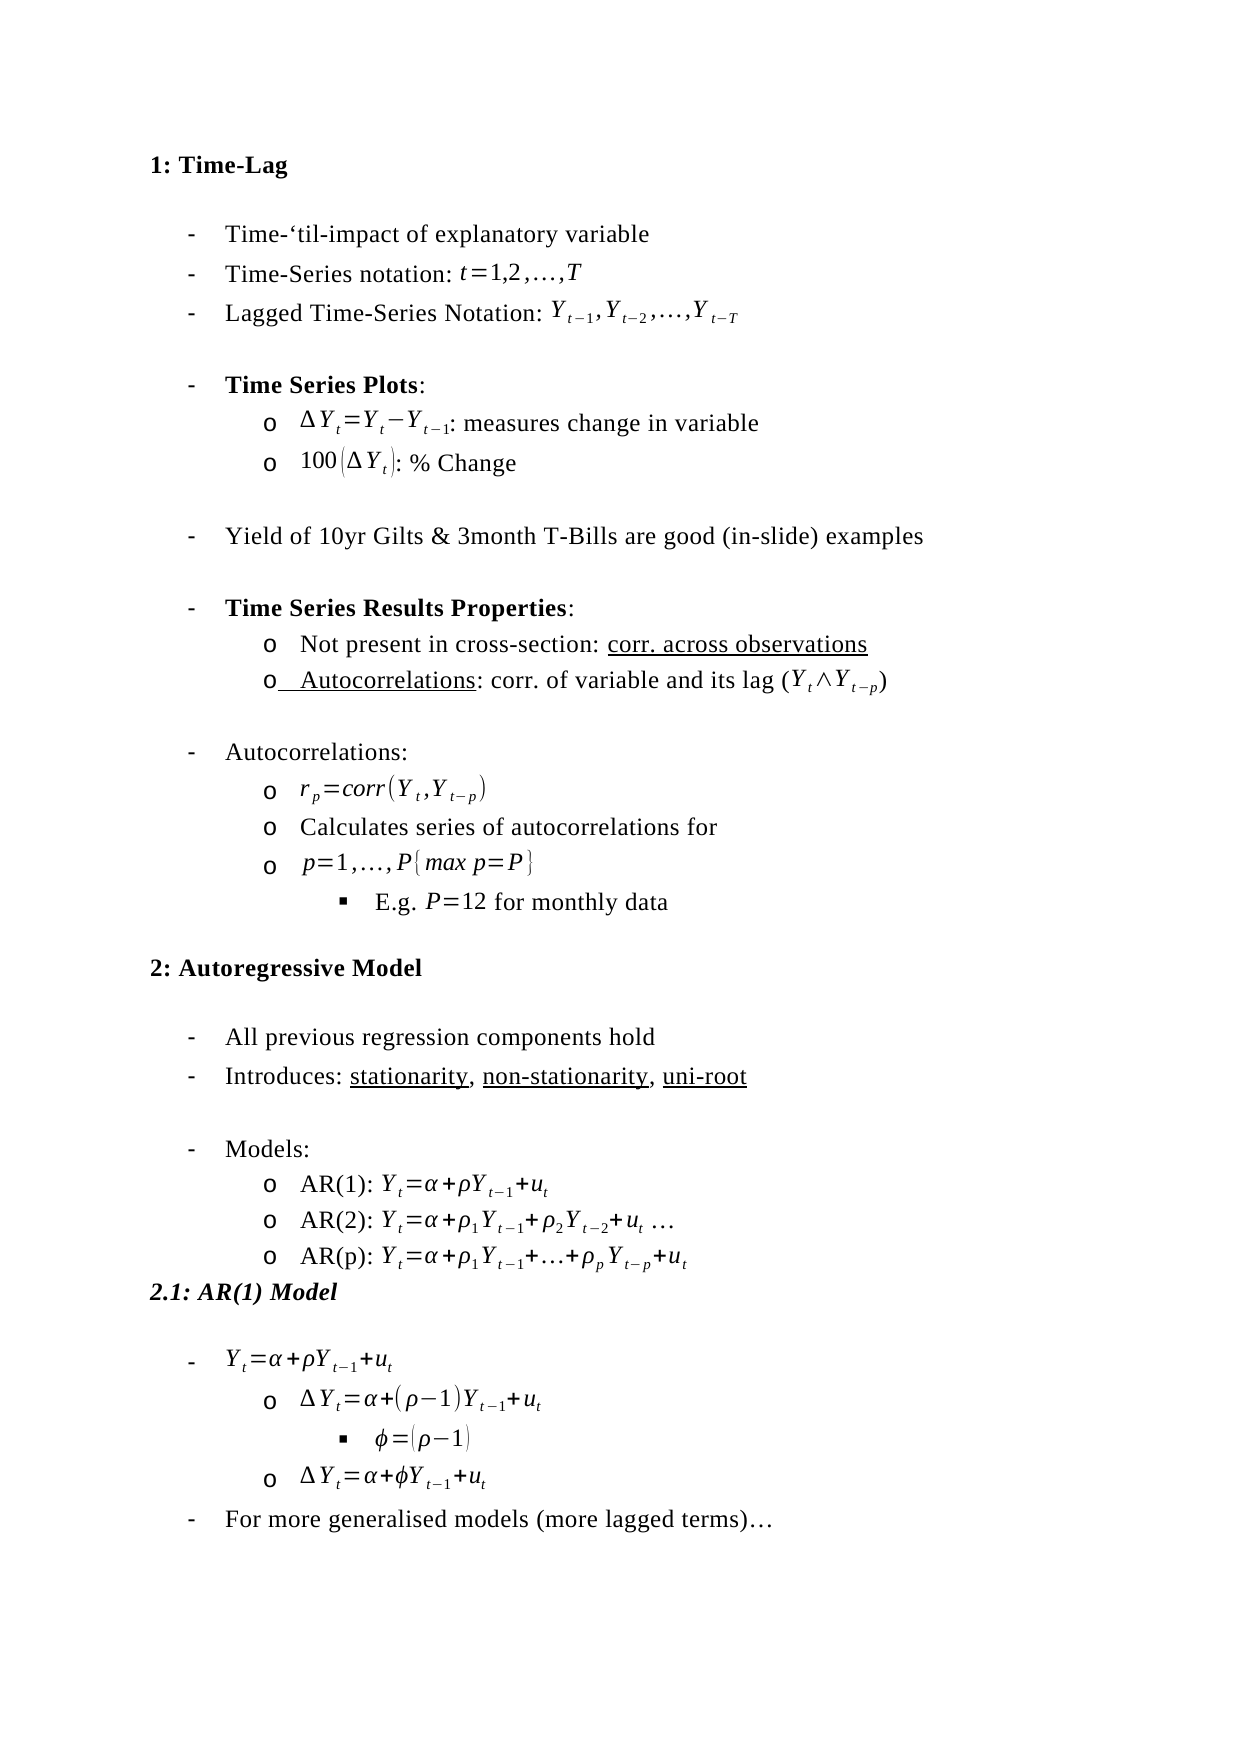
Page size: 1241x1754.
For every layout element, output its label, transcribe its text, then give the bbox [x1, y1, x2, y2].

list Not present in cross-section: corr. across observations [262, 629, 1090, 660]
text 1: Time-Lag [150, 150, 1090, 179]
list Models: [187, 1130, 1090, 1164]
list AR(p): [262, 1241, 1090, 1273]
list Lagged Time-Series Notation: [187, 294, 1090, 328]
list Autocorrelations: [187, 733, 1090, 767]
list All previous regression components hold [187, 1019, 1090, 1053]
list Introduces: stationarity, non-stationarity, uni-root [187, 1058, 1090, 1092]
list Time Series Plots: [187, 367, 1090, 401]
list AR(1): [262, 1169, 1090, 1201]
text 2: Autoregressive Model [150, 953, 1090, 982]
list Yield of 10yr Gilts & 3month T-Bills are good (in-slide) examples [187, 518, 1090, 552]
list Time-Series notation: [187, 255, 1090, 289]
list Time Series Results Properties: [187, 590, 1090, 624]
list : measures change in variable [262, 406, 1090, 440]
list Autocorrelations: corr. of variable and its lag () [262, 664, 1090, 696]
list Calculates series of autocorrelations for [262, 812, 1090, 843]
list For more generalised models (more lagged terms)… [187, 1500, 1090, 1534]
list AR(2): … [262, 1205, 1090, 1237]
list E.g. for monthly data [337, 887, 1090, 916]
text 2.1: AR(1) Model [150, 1277, 1090, 1306]
list : % Change [262, 445, 1090, 479]
list Time-‘til-impact of explanatory variable [187, 216, 1090, 250]
